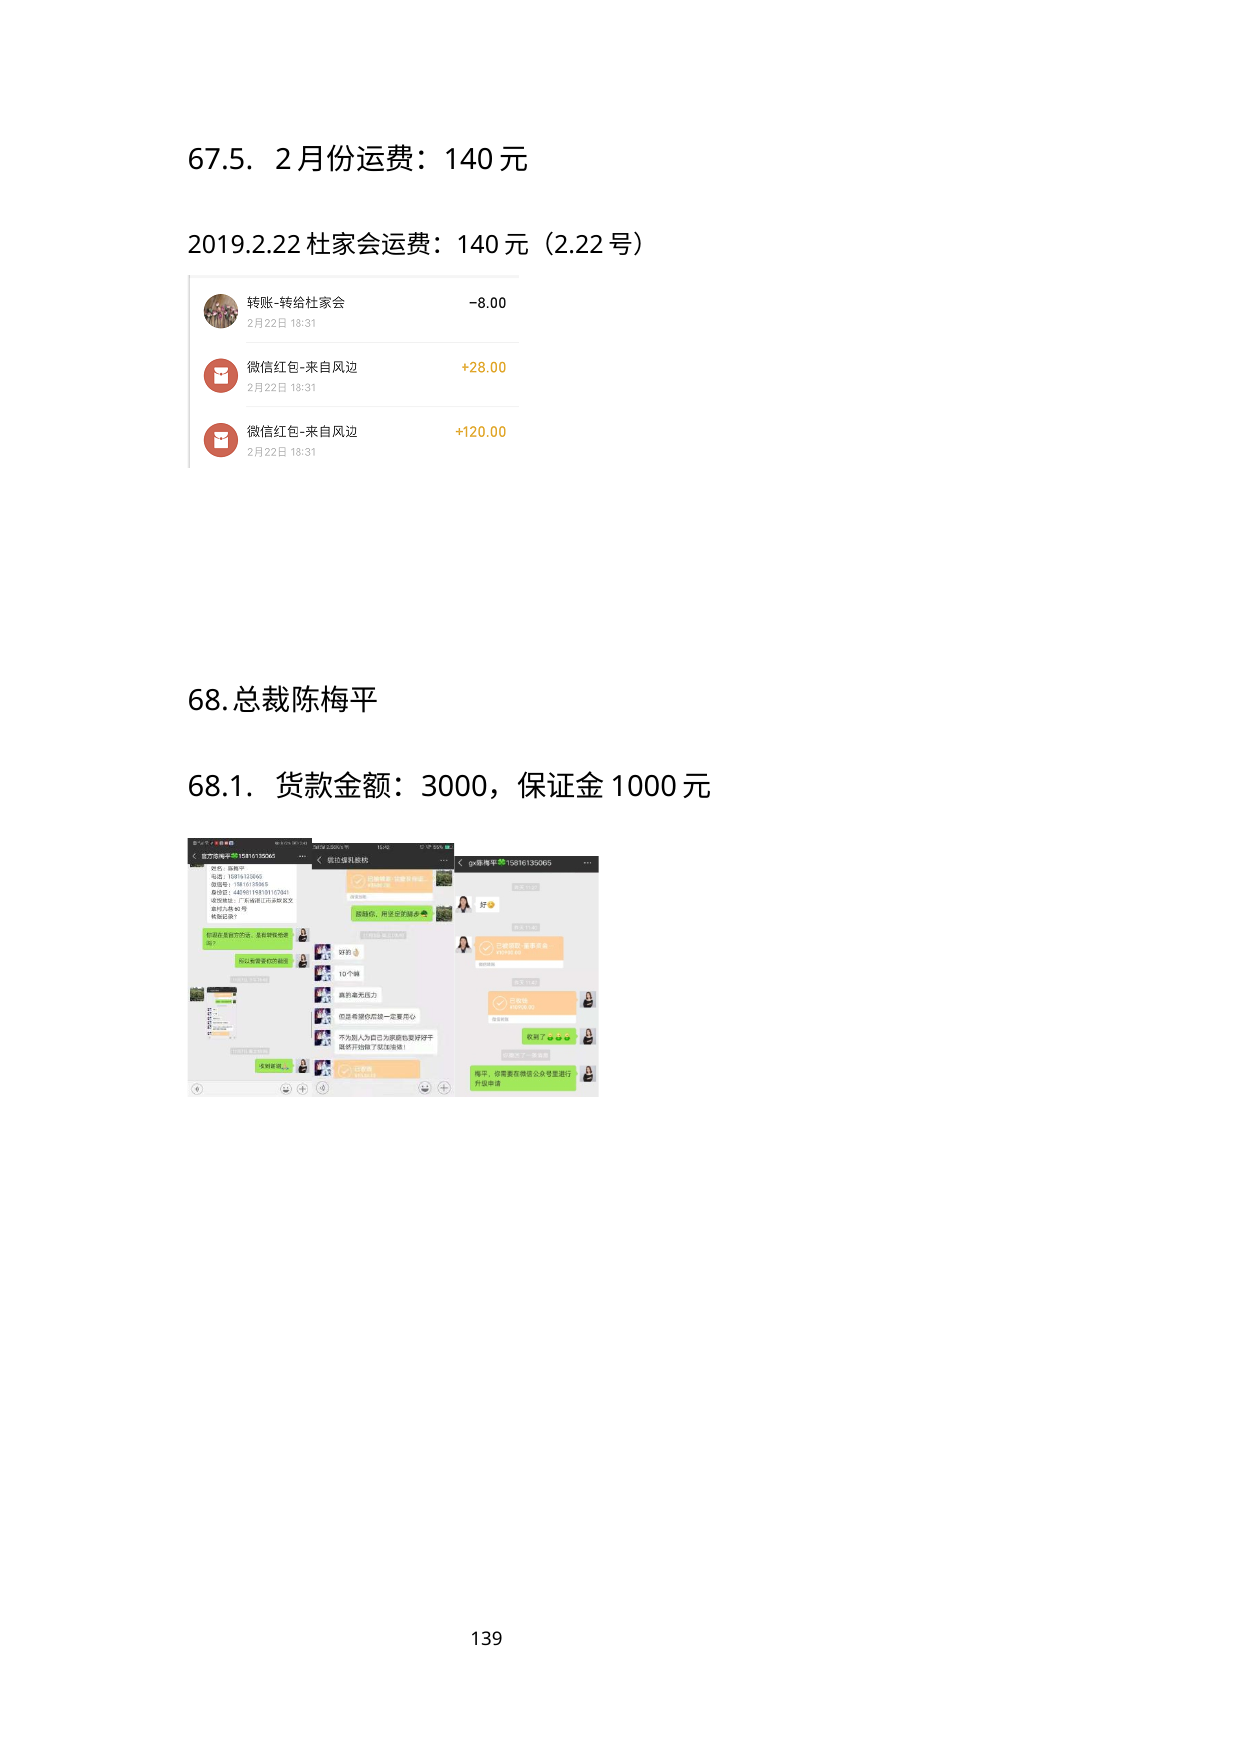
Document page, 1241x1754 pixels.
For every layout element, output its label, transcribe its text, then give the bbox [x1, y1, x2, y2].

subtitle 货款金额：3000，保证金1000元 [187, 751, 1053, 816]
picture [187, 838, 599, 1097]
picture [187, 275, 519, 468]
text 2019.2.22杜家会运费：140元（2.22号） [187, 210, 1053, 275]
subtitle 2月份运费：140元 [187, 124, 1053, 189]
subtitle 总裁陈梅平 [187, 665, 1053, 730]
